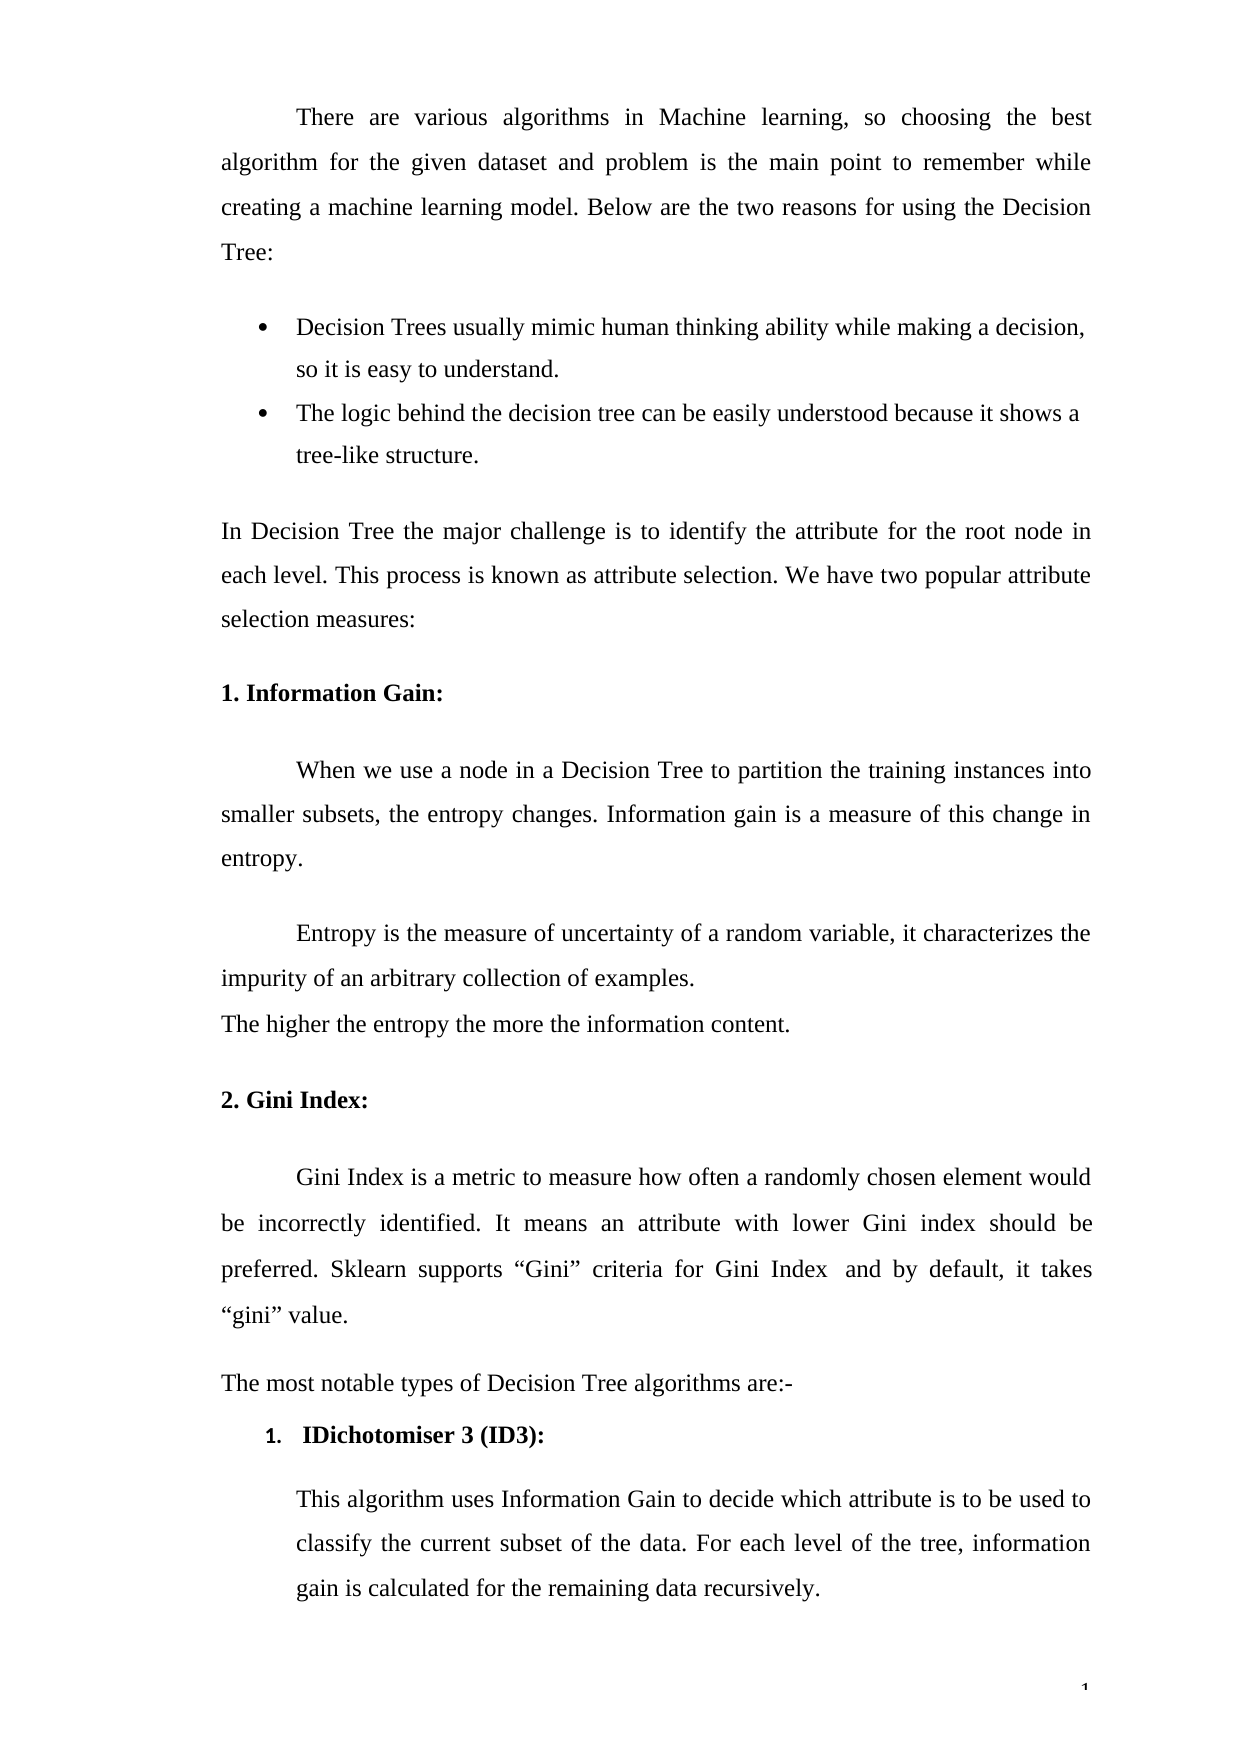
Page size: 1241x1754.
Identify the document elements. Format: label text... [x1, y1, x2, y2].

list The logic behind the decision tree can be easily understood because it shows a tree-like structure. [259, 398, 1080, 469]
subtitle Gini Index: [221, 1085, 1173, 1114]
subtitle IDichotomiser 3 (ID3): [264, 1420, 1173, 1449]
text In Decision Tree the major challenge is to identify the attribute for the root node in each level. This process is known as attribute selection. We have two popular attribute selection measures: [221, 516, 1093, 633]
text When we use a node in a Decision Tree to partition the training instances into smaller subsets, the entropy changes. Information gain is a measure of this change in entropy. [221, 755, 1092, 872]
list Decision Trees usually mimic human thinking ability while making a decision, so it is easy to understand. [259, 312, 1086, 383]
subtitle Information Gain: [221, 678, 1173, 707]
text Entropy is the measure of uncertainty of a random variable, it characterizes the impurity of an arbitrary collection of examples. [221, 918, 1092, 992]
text Gini Index is a metric to measure how often a randomly chosen element would be incorrectly identified. It means an attribute with lower Gini index should be preferred. Sklearn supports “Gini” criteria for Gini Index and by default, it takes “gini” value. [221, 1162, 1093, 1329]
text There are various algorithms in Machine learning, so choosing the best algorithm for the given dataset and problem is the main point to remember while creating a machine learning model. Below are the two reasons for using the Decision Tree: [221, 102, 1092, 266]
text This algorithm uses Information Gain to decide which attribute is to be used to classify the current subset of the data. For each level of the tree, information gain is calculated for the remaining data recursively. [296, 1484, 1092, 1602]
text The higher the entropy the more the information content. [221, 1009, 1173, 1038]
text The most notable types of Decision Tree algorithms are:- [221, 1368, 1173, 1396]
